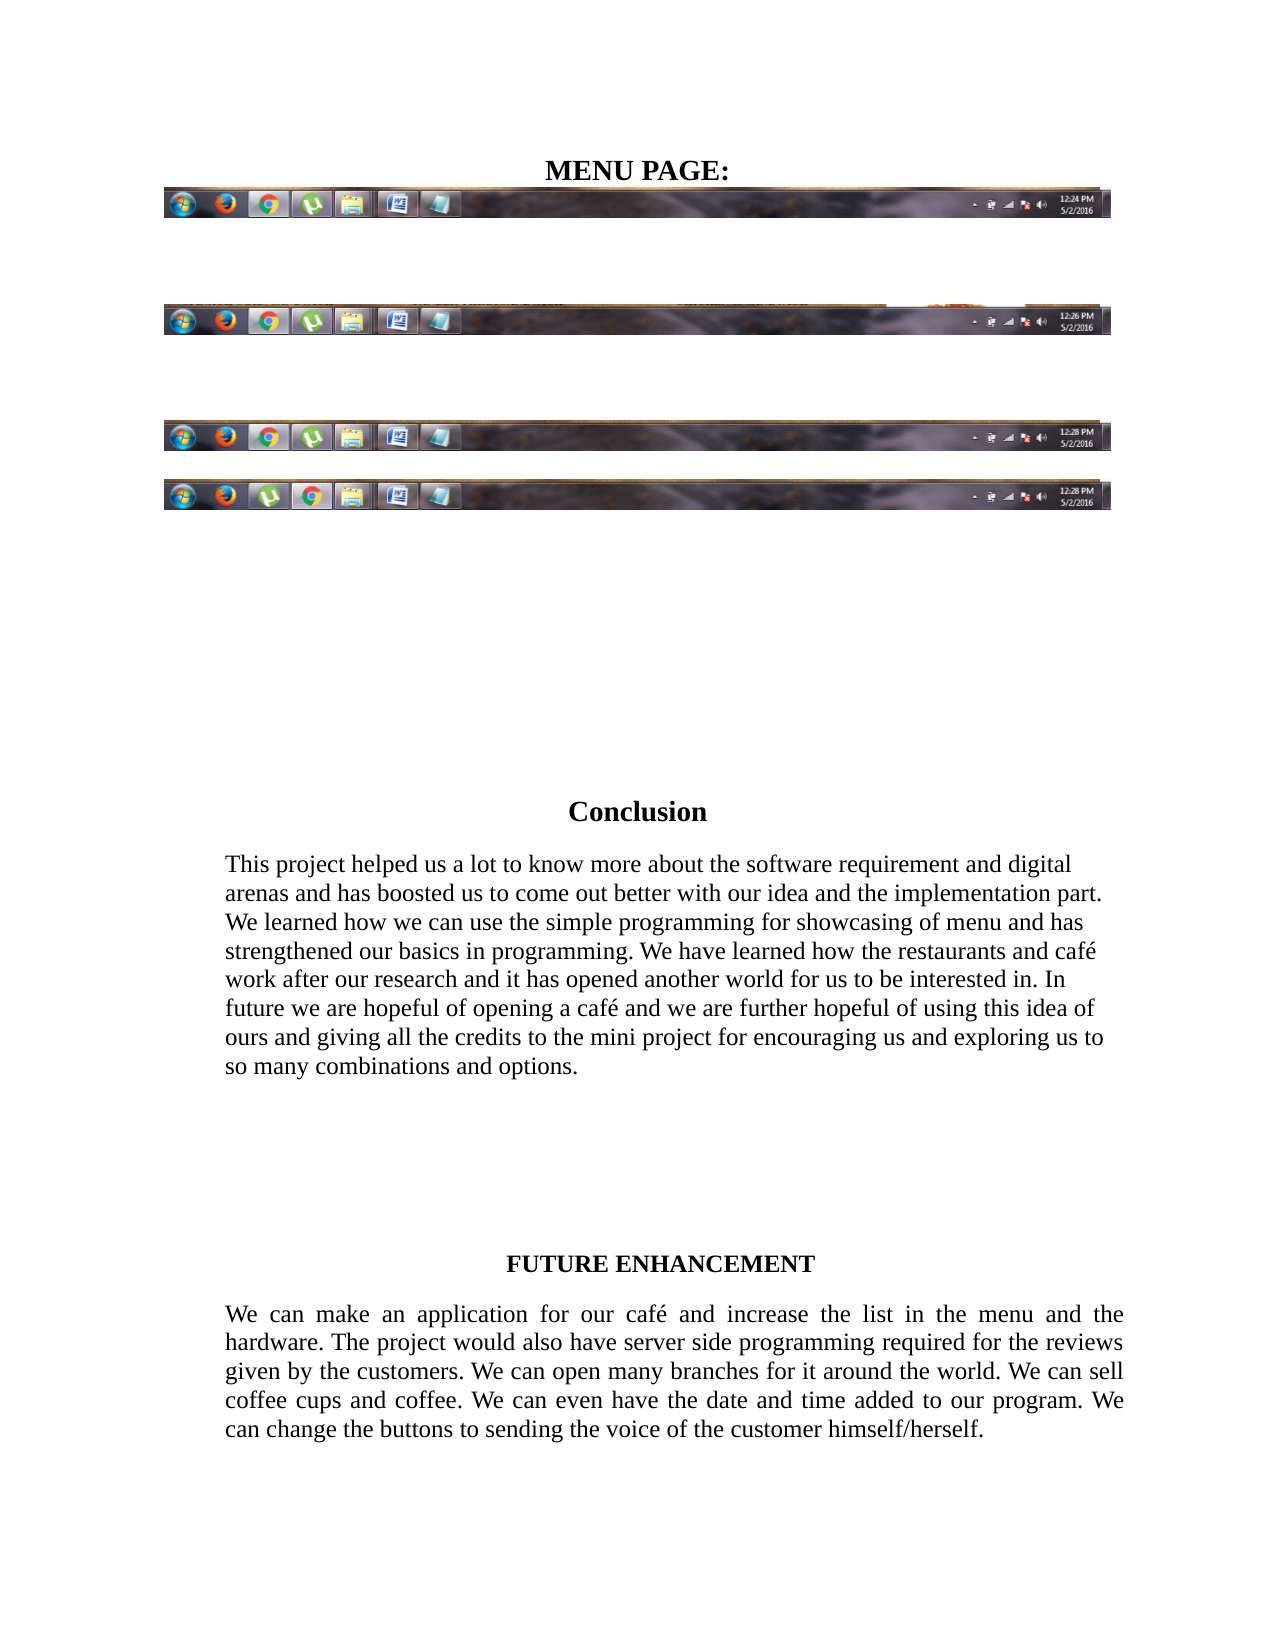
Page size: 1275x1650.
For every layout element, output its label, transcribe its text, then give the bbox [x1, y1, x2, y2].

text FUTURE ENHANCEMENT [225, 1249, 1125, 1278]
text This project helped us a lot to know more about the software requirement and digital arenas and has boosted us to come out better with our idea and the implementation part. We learned how we can use the simple programming for showcasing of menu and has strengthened our basics in programming. We have learned how the restaurants and café work after our research and it has opened another world for us to be interested in. In future we are hopeful of opening a café and we are further hopeful of using this idea of ours and giving all the credits to the mini project for encouraging us and exploring us to so many combinations and options. [225, 850, 1125, 1080]
text We can make an application for our café and increase the list in the menu and the hardware. The project would also have server side programming required for the reviews given by the customers. We can open many branches for it around the world. We can sell coffee cups and coffee. We can even have the date and time added to our program. We can change the buttons to sending the voice of the customer himself/herself. [225, 1299, 1125, 1443]
text Conclusion [150, 792, 1125, 829]
text MENU PAGE: [150, 150, 1125, 187]
